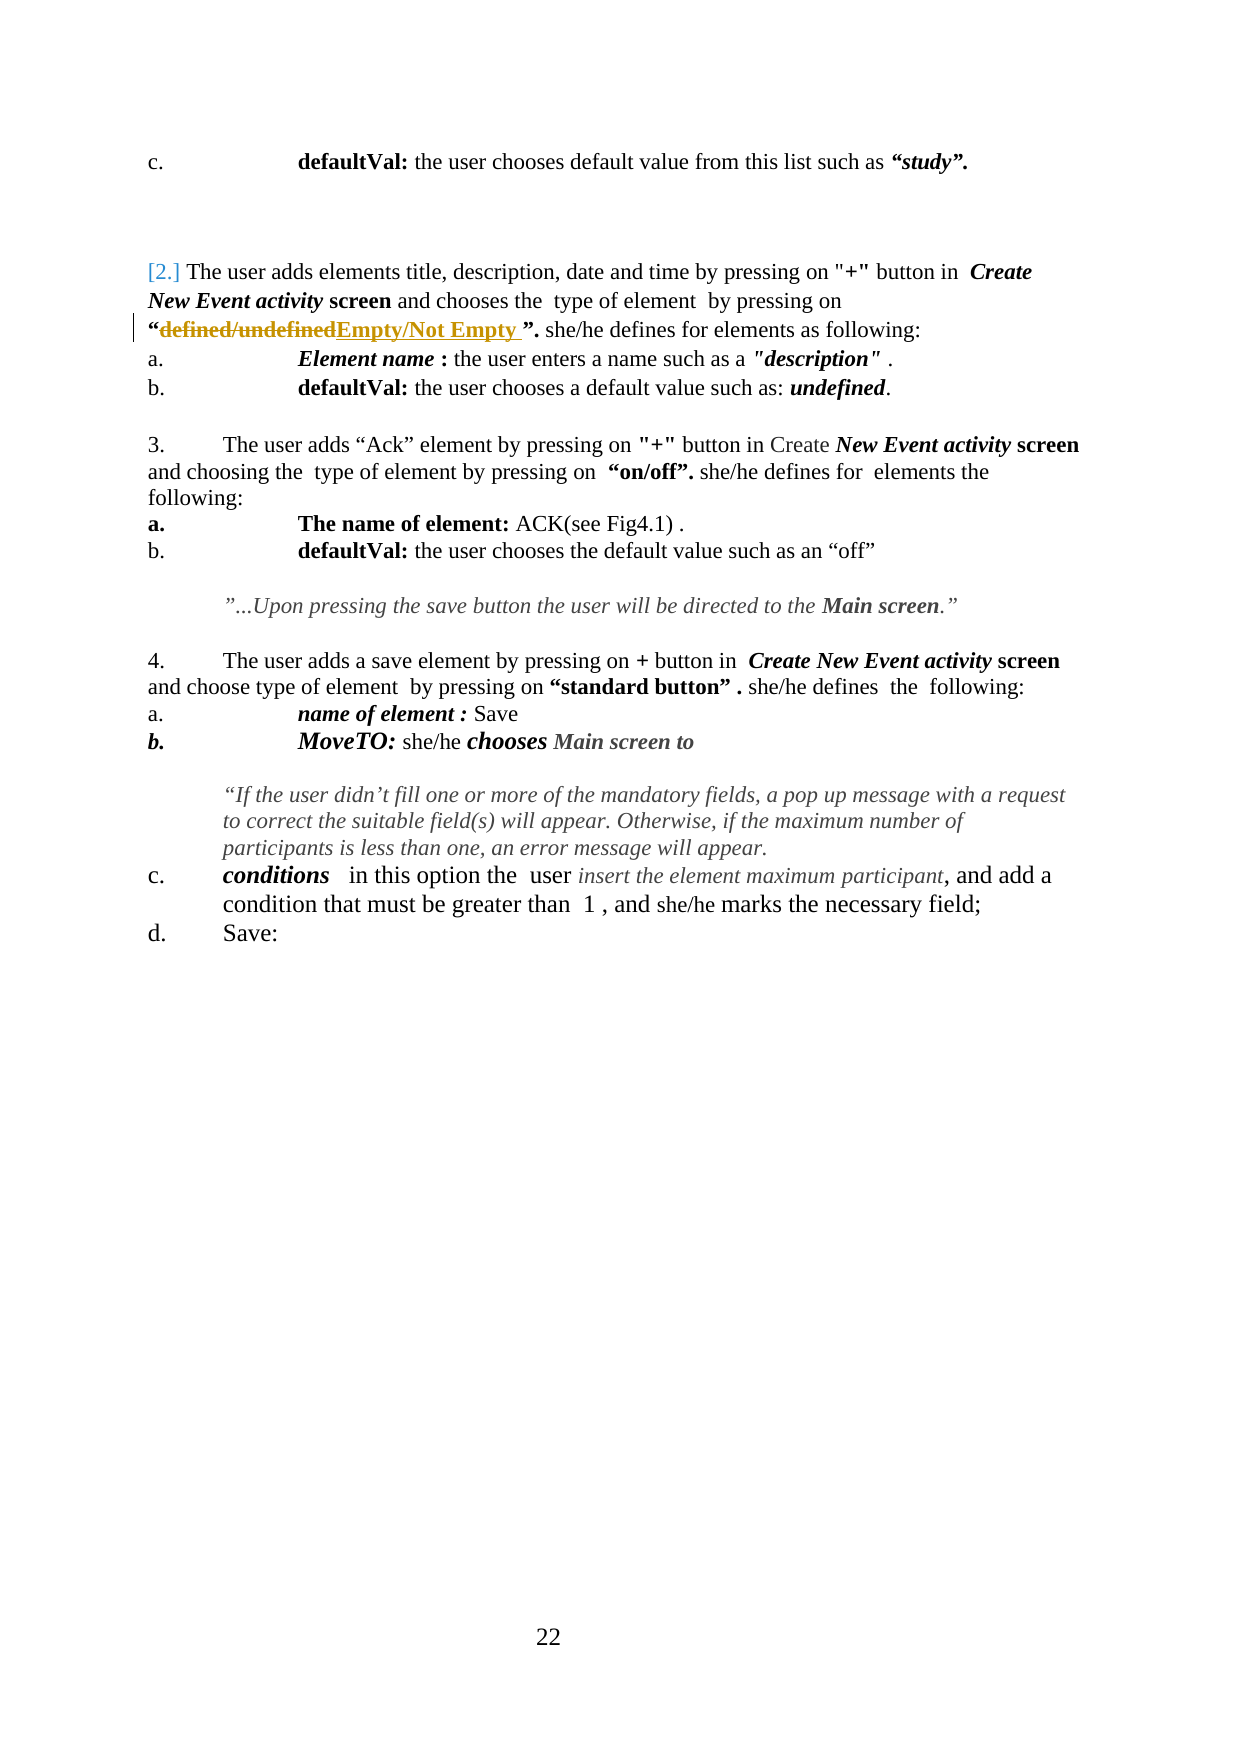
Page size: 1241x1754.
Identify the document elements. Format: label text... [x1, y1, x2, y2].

text d. Save: [148, 918, 1080, 947]
list The name of element: ACK(see Fig4.1) . [148, 511, 1080, 537]
list defaultVal: the user chooses default value from this list such as “study”. [148, 148, 1080, 174]
list The user adds “Ack” element by pressing on "+" button in Create New Event activity screen and choosing the type of element by pressing on “on/off”. she/he defines for elements the following: [148, 431, 1080, 511]
list The user adds a save element by pressing on + button in Create New Event activity screen and choose type of element by pressing on “standard button” . she/he defines the following: [148, 647, 1080, 700]
list name of element : Save [148, 700, 1080, 726]
text “If the user didn’t fill one or more of the mandatory fields, a pop up message with a request to correct the suitable field(s) will appear. Otherwise, if the maximum number of participants is less than one, an error message will appear. [223, 781, 1080, 860]
text ”...Upon pressing the save button the user will be directed to the Main screen.” [223, 592, 1080, 618]
text c. conditions in this option the user insert the element maximum participant, and add a condition that must be greater than 1 , and she/he marks the necessary field; [148, 860, 1080, 918]
list MoveTO: she/he chooses Main screen to [148, 726, 1080, 755]
list defaultVal: the user chooses a default value such as: undefined. [148, 374, 1080, 400]
list The user adds elements title, description, date and time by pressing on "+" button in Create New Event activity screen and chooses the type of element by pressing on “”. she/he defines for elements as following: [148, 258, 1080, 342]
list defaultVal: the user chooses the default value such as an “off” [148, 537, 1080, 563]
list Element name : the user enters a name such as a "description" . [148, 345, 1080, 371]
